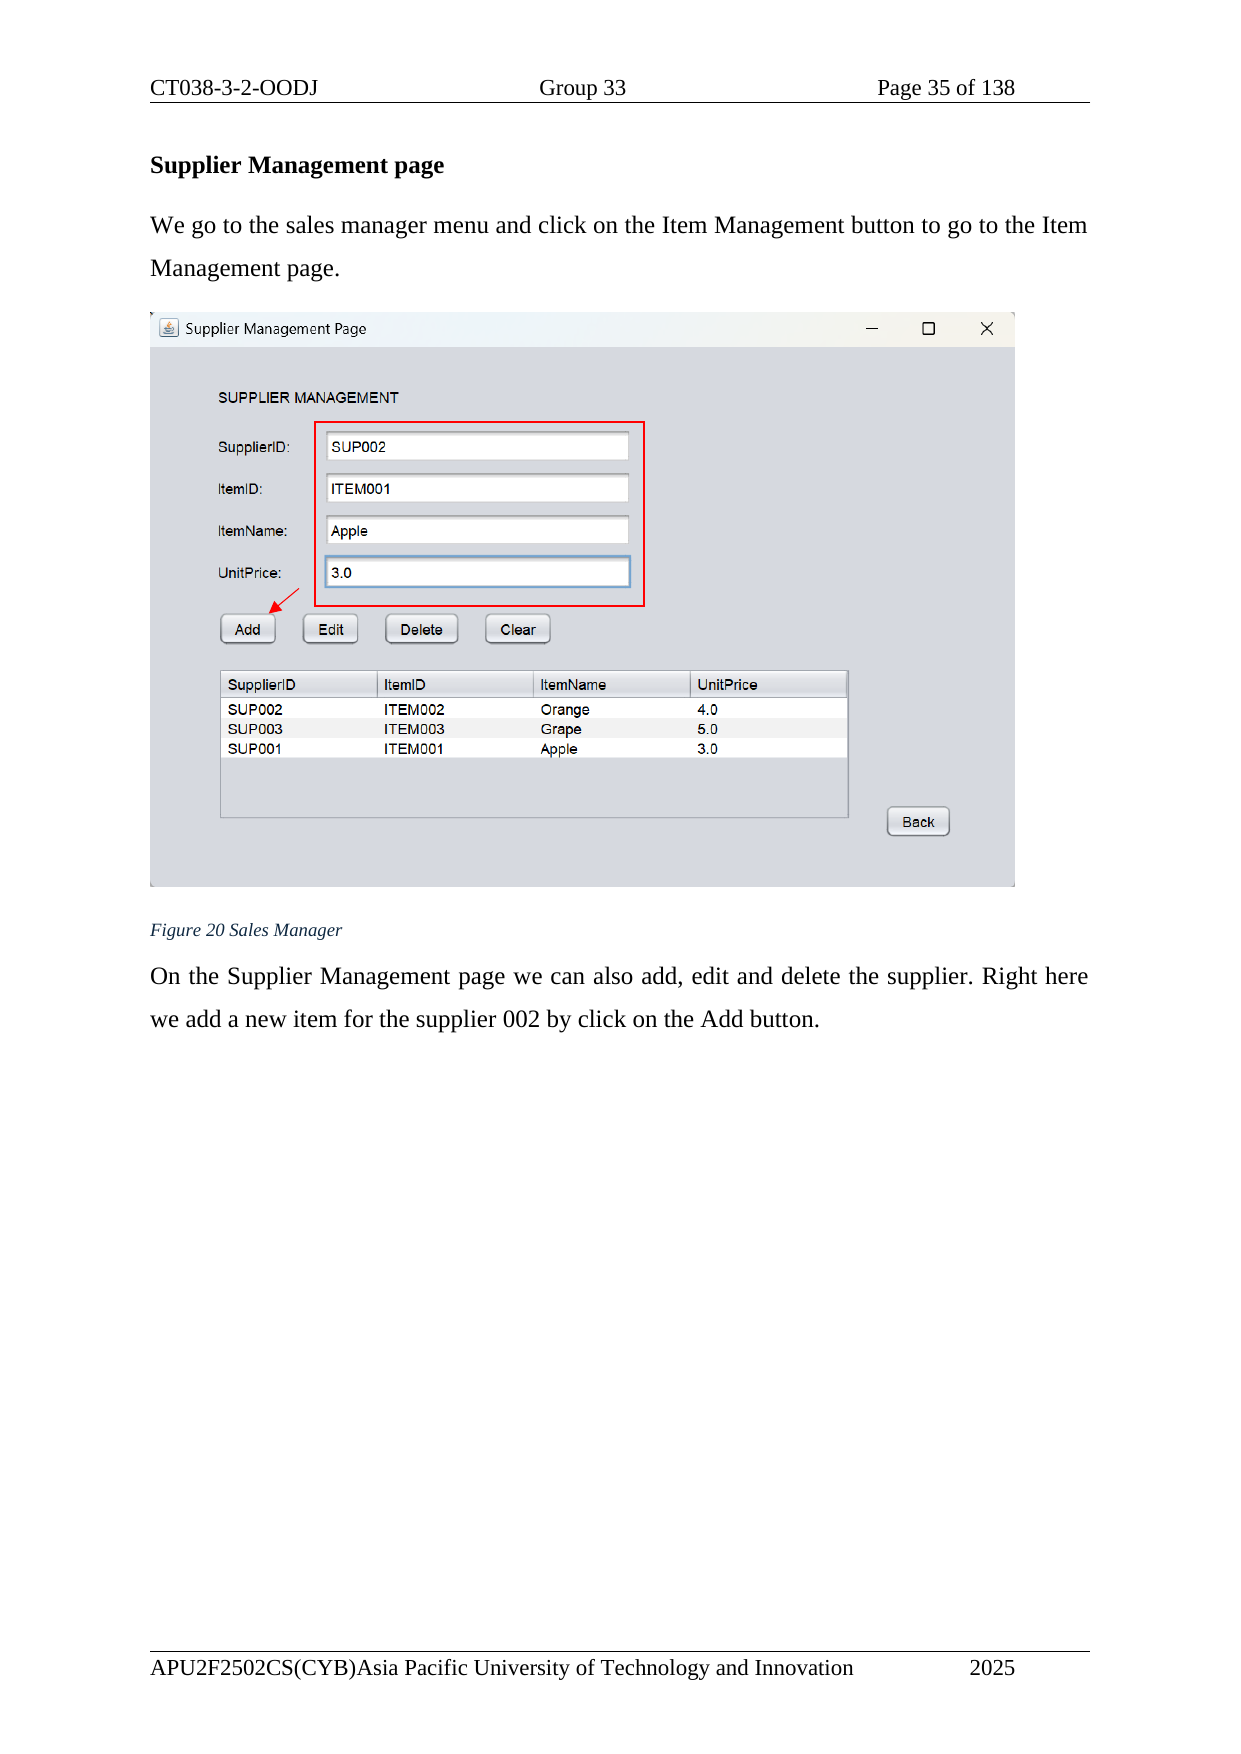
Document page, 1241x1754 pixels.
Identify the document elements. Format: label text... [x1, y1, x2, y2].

text We go to the sales manager menu and click on the Item Management button to go to the Item Management page. [150, 210, 1090, 282]
text Supplier Management page [150, 150, 1090, 179]
text Figure 20 Sales Manager [150, 919, 1090, 940]
text On the Supplier Management page we can also add, edit and delete the supplier. Right here we add a new item for the supplier 002 by click on the Add button. [150, 961, 1090, 1033]
picture [150, 312, 1015, 887]
